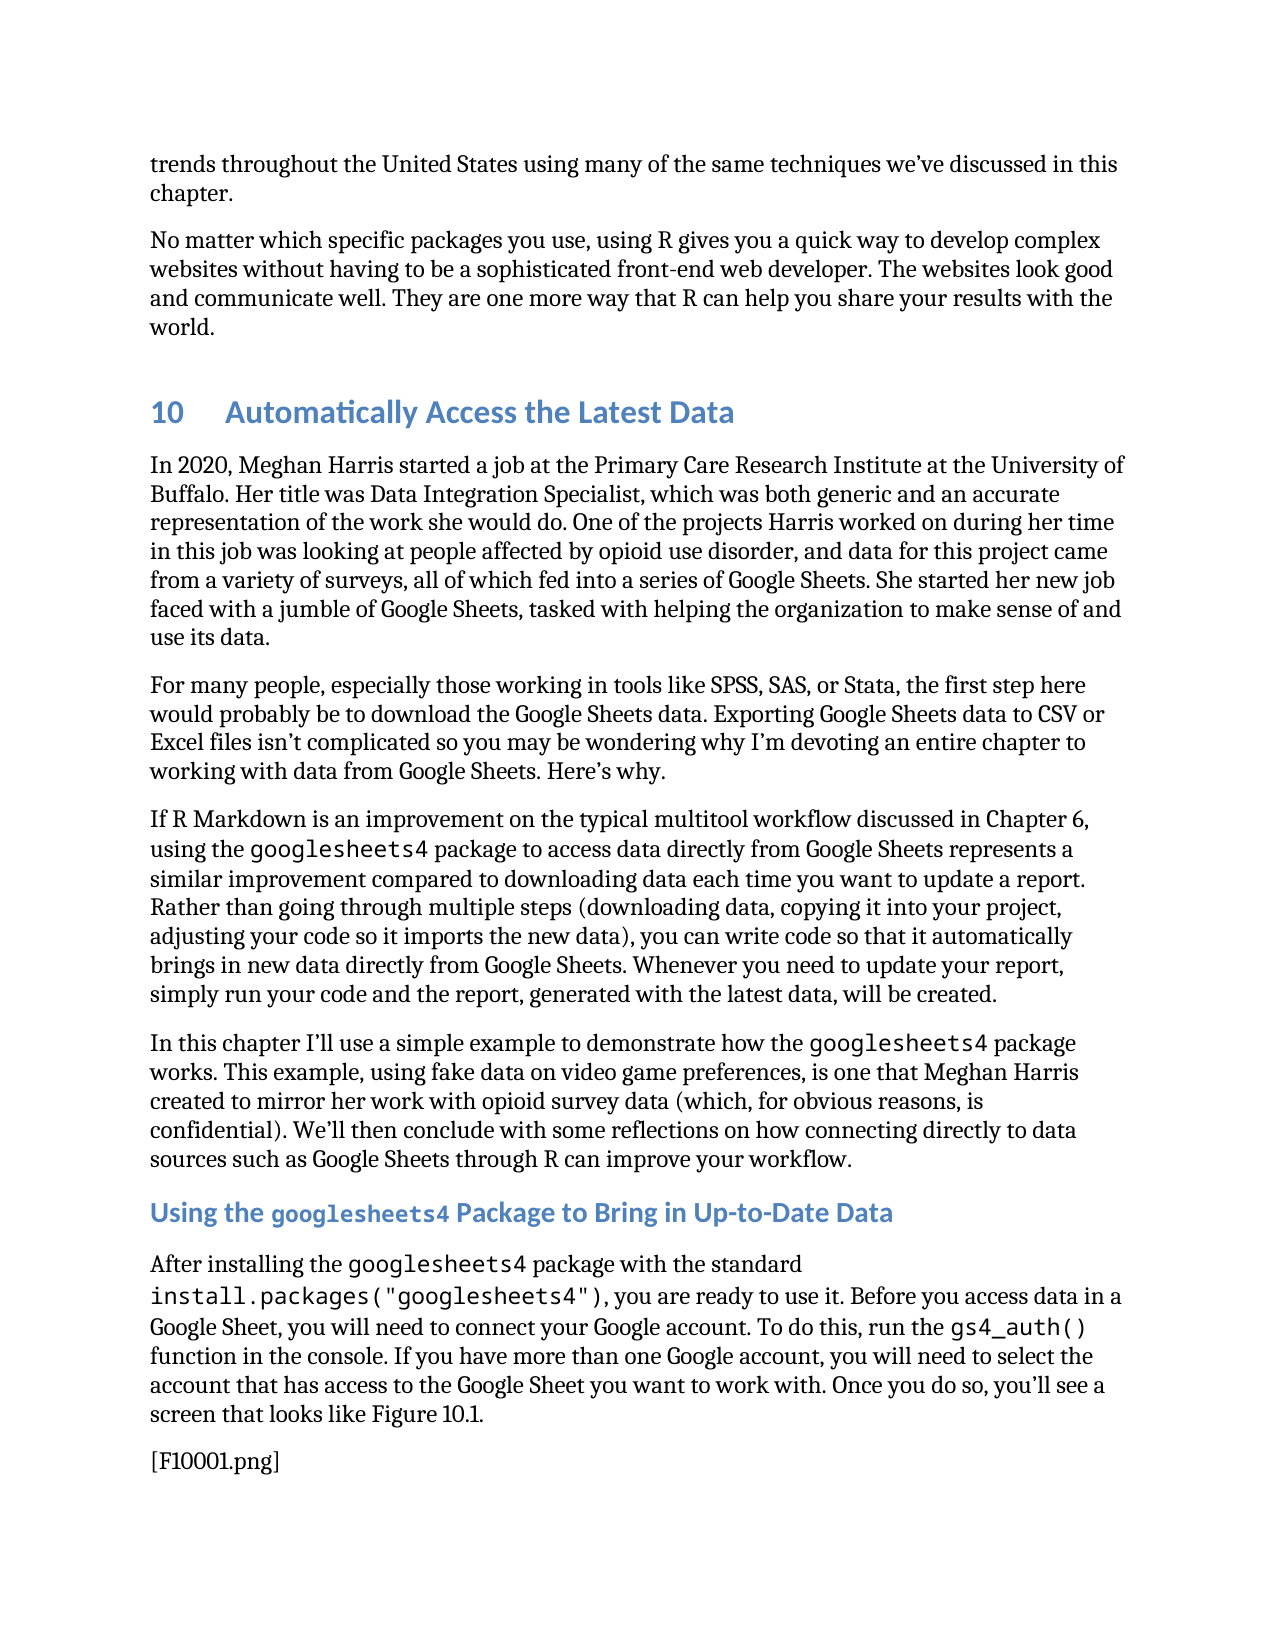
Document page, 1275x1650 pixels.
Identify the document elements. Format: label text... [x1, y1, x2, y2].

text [150, 150, 1125, 207]
text In 2020, Meghan Harris started a job at the Primary Care Research Institute at the University of Buffalo. Her title was Data Integration Specialist, which was both generic and an accurate representation of the work she would do. One of the projects Harris worked on during her time in this job was looking at people affected by opioid use disorder, and data for this project came from a variety of surveys, all of which fed into a series of Google Sheets. She started her new job faced with a jumble of Google Sheets, tasked with helping the organization to make sense of and use its data. [150, 451, 1125, 652]
text [F10001.png] [150, 1447, 1125, 1476]
subtitle Using the googlesheets4 Package to Bring in Up-to-Date Data [150, 1194, 1125, 1230]
text If R Markdown is an improvement on the typical multitool workflow discussed in Chapter 6, using the googlesheets4 package to access data directly from Google Sheets represents a similar improvement compared to downloading data each time you want to update a report. Rather than going through multiple steps (downloading data, copying it into your project, adjusting your code so it imports the new data), you can write code so that it automatically brings in new data directly from Google Sheets. Whenever you need to update your report, simply run your code and the report, generated with the latest data, will be created. [150, 804, 1125, 1008]
text For many people, especially those working in tools like SPSS, SAS, or Stata, the first step here would probably be to download the Google Sheets data. Exporting Google Sheets data to CSV or Excel files isn’t complicated so you may be wondering why I’m devoting an entire chapter to working with data from Google Sheets. Here’s why. [150, 671, 1125, 786]
subtitle 10 Automatically Access the Latest Data [150, 391, 1125, 432]
text After installing the googlesheets4 package with the standard install.packages("googlesheets4"), you are ready to use it. Before you access data in a Google Sheet, you will need to connect your Google account. To do this, run the gs4_auth() function in the console. If you have more than one Google account, you will need to select the account that has access to the Google Sheet you want to work with. Once you do so, you’ll see a screen that looks like Figure 10.1. [150, 1248, 1125, 1428]
text In this chapter I’ll use a simple example to demonstrate how the googlesheets4 package works. This example, using fake data on video game preferences, is one that Meghan Harris created to mirror her work with opioid survey data (which, for obvious reasons, is confidential). We’ll then conclude with some reflections on how connecting directly to data sources such as Google Sheets through R can improve your workflow. [150, 1027, 1125, 1173]
text No matter which specific packages you use, using R gives you a quick way to develop complex websites without having to be a sophisticated front-end web developer. The websites look good and communicate well. They are one more way that R can help you share your results with the world. [150, 226, 1125, 341]
